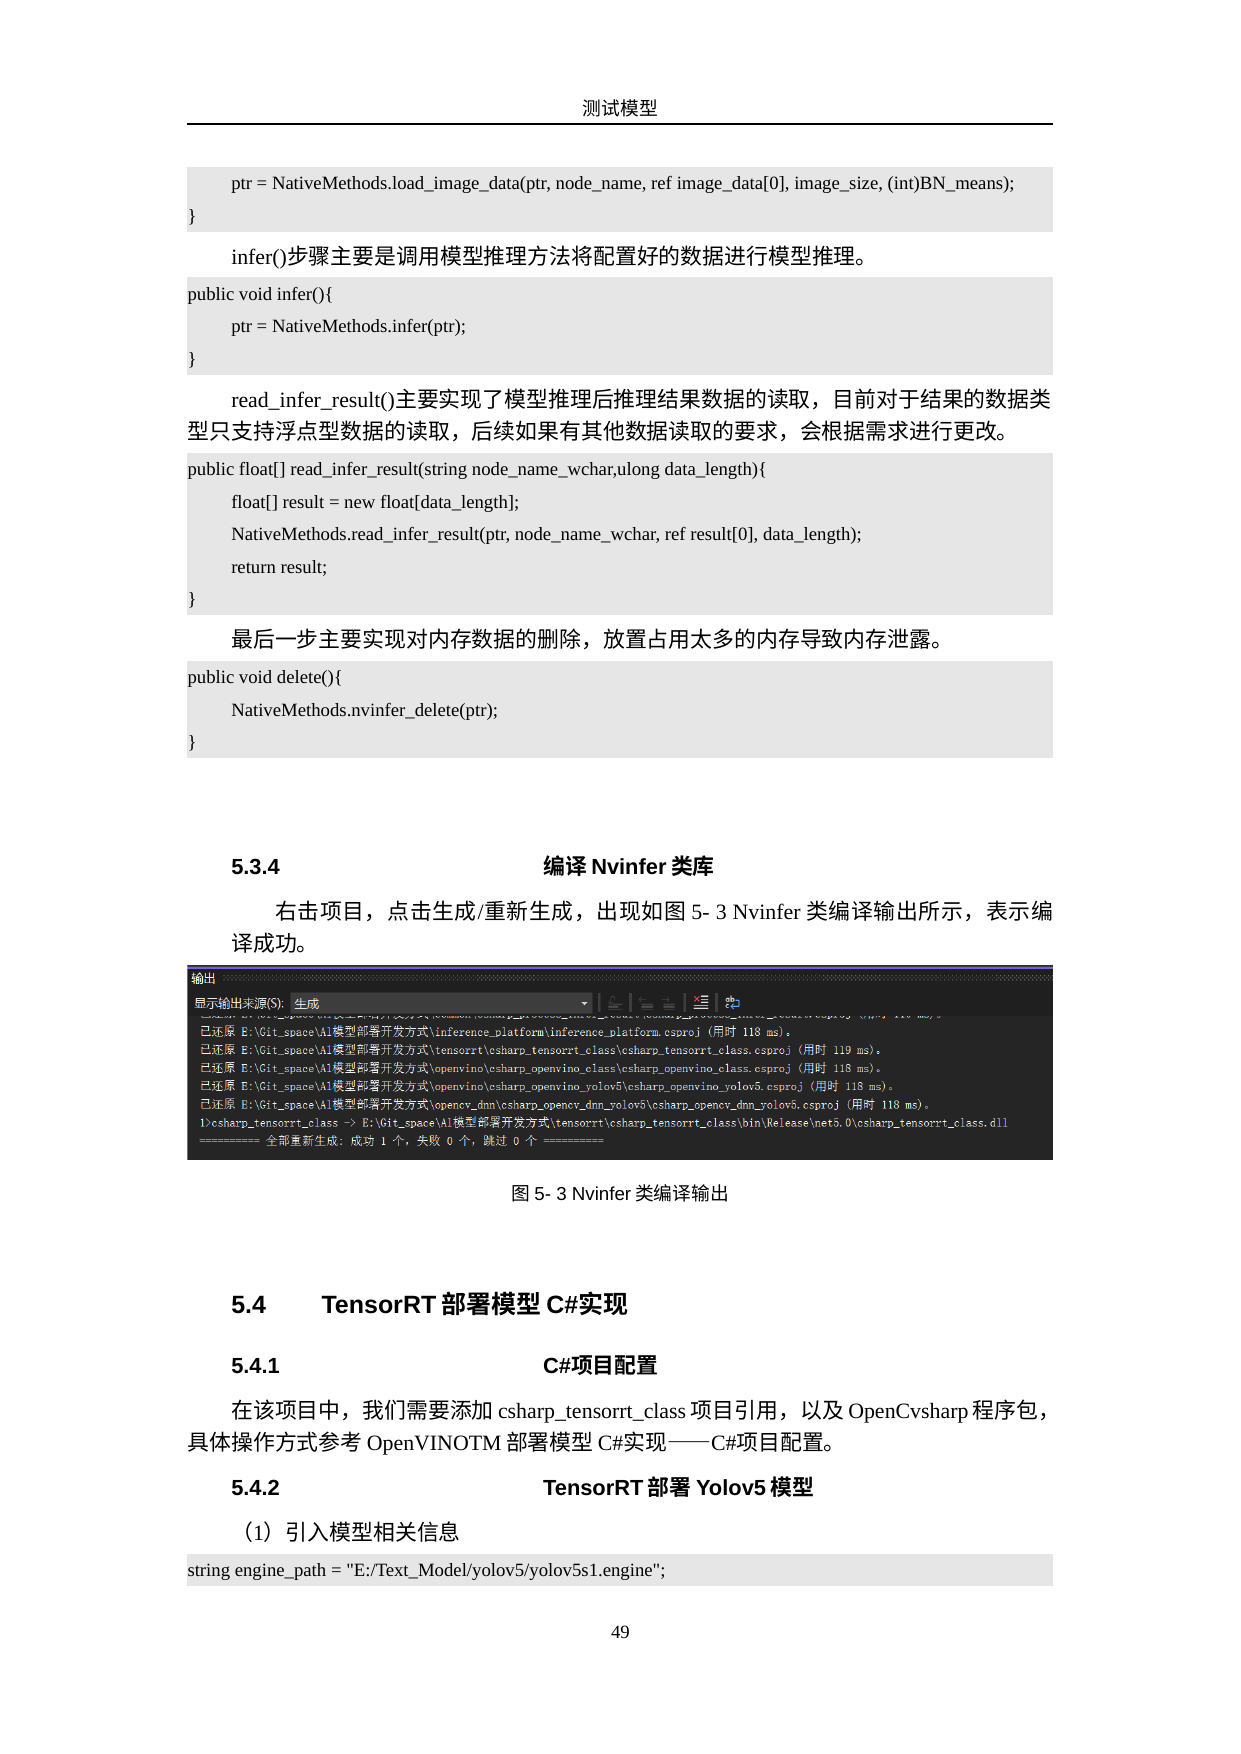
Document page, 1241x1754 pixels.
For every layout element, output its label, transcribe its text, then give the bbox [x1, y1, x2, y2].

text return result; [187, 550, 1053, 583]
text } [187, 583, 1053, 615]
text infer()步骤主要是调用模型推理方法将配置好的数据进行模型推理。 [187, 238, 1053, 271]
text 右击项目，点击生成/重新生成，出现如图5- 3 Nvinfer类编译输出所示，表示编译成功。 [231, 893, 1053, 958]
text public void infer(){ [187, 277, 1053, 310]
text string engine_path = "E:/Text_Model/yolov5/yolov5s1.engine"; [187, 1554, 1053, 1586]
text ptr = NativeMethods.load_image_data(ptr, node_name, ref image_data[0], image_size, (int)BN_means); [187, 167, 1053, 199]
subtitle TensorRT部署Yolov5模型 [187, 1470, 1053, 1502]
text } [187, 199, 1053, 232]
text read_infer_result()主要实现了模型推理后推理结果数据的读取，目前对于结果的数据类型只支持浮点型数据的读取，后续如果有其他数据读取的要求，会根据需求进行更改。 [187, 381, 1053, 446]
picture [187, 965, 1053, 1160]
text float[] result = new float[data_length]; [187, 485, 1053, 518]
text 图5- 3 Nvinfer类编译输出 [187, 1176, 1053, 1208]
text 最后一步主要实现对内存数据的删除，放置占用太多的内存导致内存泄露。 [187, 622, 1053, 654]
text ptr = NativeMethods.infer(ptr); [187, 310, 1053, 342]
text NativeMethods.nvinfer_delete(ptr); [187, 693, 1053, 726]
text （1）引入模型相关信息 [187, 1515, 1053, 1547]
text } [187, 342, 1053, 375]
subtitle 编译Nvinfer类库 [187, 848, 1053, 881]
text public void delete(){ [187, 661, 1053, 693]
subtitle TensorRT部署模型C#实现 [187, 1270, 1053, 1335]
text NativeMethods.read_infer_result(ptr, node_name_wchar, ref result[0], data_length); [187, 518, 1053, 550]
text public float[] read_infer_result(string node_name_wchar,ulong data_length){ [187, 453, 1053, 485]
text 在该项目中，我们需要添加csharp_tensorrt_class项目引用，以及OpenCvsharp程序包，具体操作方式参考OpenVINOTM部署模型C#实现——C#项目配置。 [187, 1392, 1053, 1457]
subtitle C#项目配置 [187, 1347, 1053, 1380]
text } [187, 726, 1053, 758]
